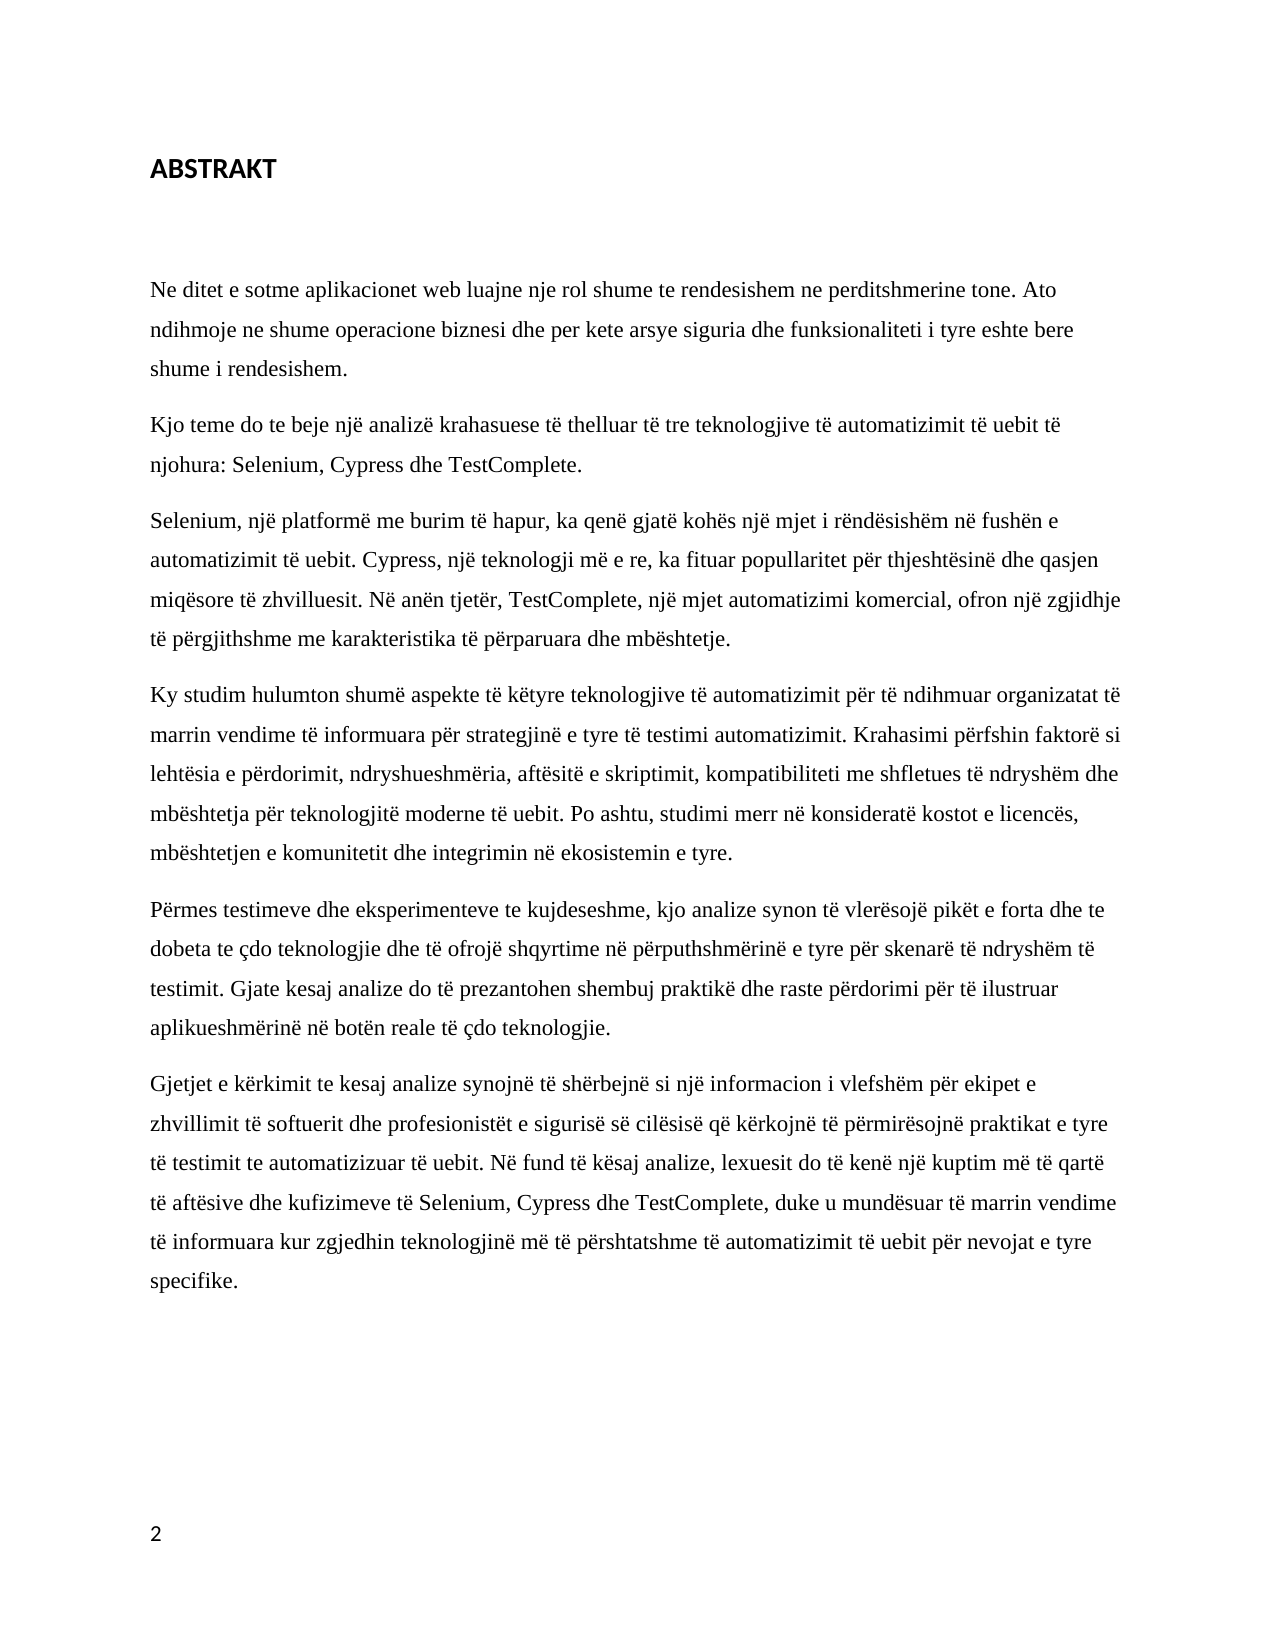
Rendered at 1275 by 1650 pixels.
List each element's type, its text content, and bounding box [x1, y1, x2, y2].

text Përmes testimeve dhe eksperimenteve te kujdeseshme, kjo analize synon të vlerësojë pikët e forta dhe te dobeta te çdo teknologjie dhe të ofrojë shqyrtime në përputhshmërinë e tyre për skenarë të ndryshëm të testimit. Gjate kesaj analize do të prezantohen shembuj praktikë dhe raste përdorimi për të ilustruar aplikueshmërinë në botën reale të çdo teknologjie. [150, 896, 1125, 1040]
text Gjetjet e kërkimit te kesaj analize synojnë të shërbejnë si një informacion i vlefshëm për ekipet e zhvillimit të softuerit dhe profesionistët e sigurisë së cilësisë që kërkojnë të përmirësojnë praktikat e tyre të testimit te automatizizuar të uebit. Në fund të kësaj analize, lexuesit do të kenë një kuptim më të qartë të aftësive dhe kufizimeve të Selenium, Cypress dhe TestComplete, duke u mundësuar të marrin vendime të informuara kur zgjedhin teknologjinë më të përshtatshme të automatizimit të uebit për nevojat e tyre specifike. [150, 1070, 1125, 1294]
text Kjo teme do te beje një analizë krahasuese të thelluar të tre teknologjive të automatizimit të uebit të njohura: Selenium, Cypress dhe TestComplete. [150, 411, 1125, 477]
text ABSTRAKT [150, 150, 1125, 186]
text Ky studim hulumton shumë aspekte të këtyre teknologjive të automatizimit për të ndihmuar organizatat të marrin vendime të informuara për strategjinë e tyre të testimi automatizimit. Krahasimi përfshin faktorë si lehtësia e përdorimit, ndryshueshmëria, aftësitë e skriptimit, kompatibiliteti me shfletues të ndryshëm dhe mbështetja për teknologjitë moderne të uebit. Po ashtu, studimi merr në konsideratë kostot e licencës, mbështetjen e komunitetit dhe integrimin në ekosistemin e tyre. [150, 682, 1125, 866]
text Ne ditet e sotme aplikacionet web luajne nje rol shume te rendesishem ne perditshmerine tone. Ato ndihmoje ne shume operacione biznesi dhe per kete arsye siguria dhe funksionaliteti i tyre eshte bere shume i rendesishem. [150, 276, 1125, 382]
text Selenium, një platformë me burim të hapur, ka qenë gjatë kohës një mjet i rëndësishëm në fushën e automatizimit të uebit. Cypress, një teknologji më e re, ka fituar popullaritet për thjeshtësinë dhe qasjen miqësore të zhvilluesit. Në anën tjetër, TestComplete, një mjet automatizimi komercial, ofron një zgjidhje të përgjithshme me karakteristika të përparuara dhe mbështetje. [150, 507, 1125, 652]
